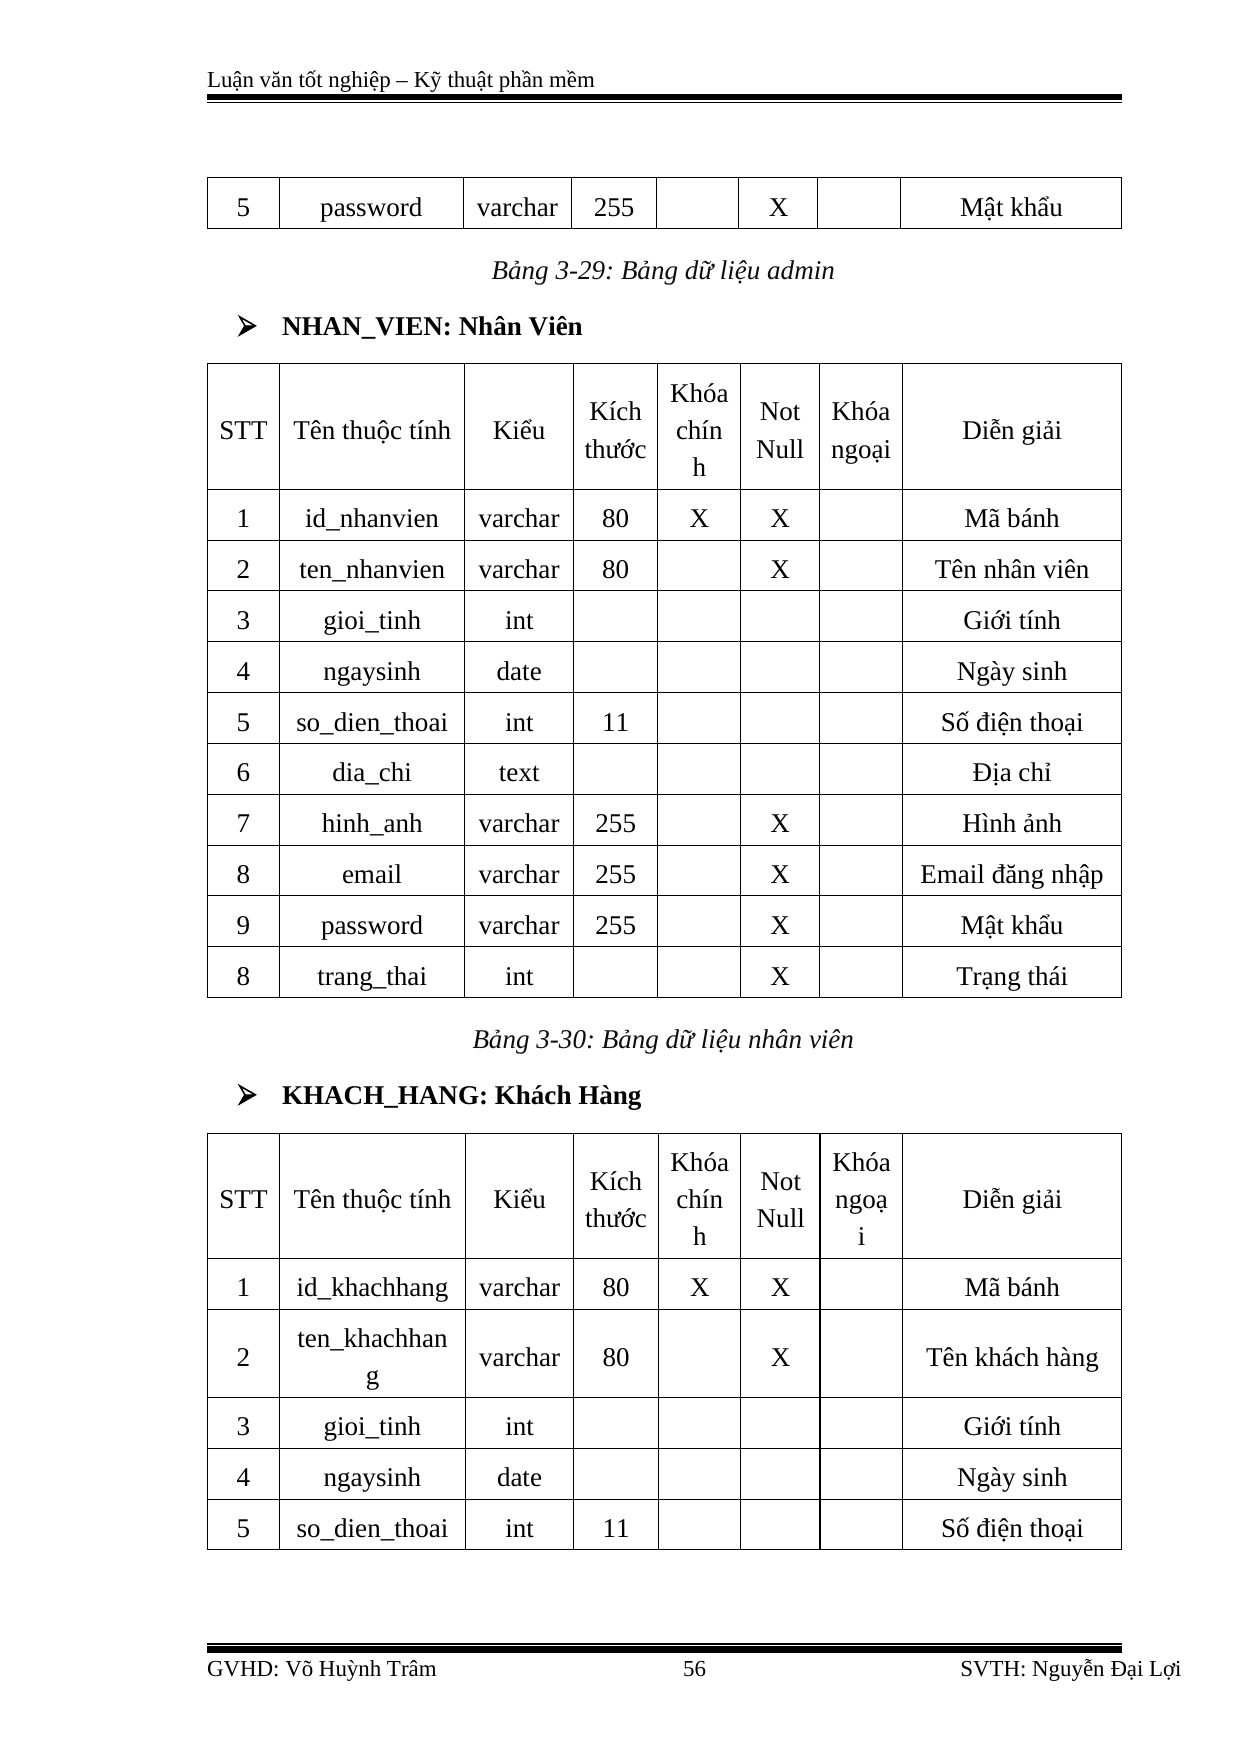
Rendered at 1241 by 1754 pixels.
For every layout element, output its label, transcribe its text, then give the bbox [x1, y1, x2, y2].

table_cell Tên khách hàng [903, 1310, 1121, 1397]
table_cell [659, 1449, 740, 1498]
table_cell [658, 947, 740, 997]
table_cell [821, 1310, 902, 1397]
table_cell [659, 1500, 740, 1549]
table_cell password [280, 896, 464, 946]
table_header Khóa chính [658, 364, 740, 489]
table_cell int [465, 947, 573, 997]
table_cell 11 [574, 1500, 658, 1549]
table_cell dia_chi [280, 744, 464, 794]
table_cell Ngày sinh [903, 642, 1121, 692]
table_cell 3 [208, 1398, 279, 1448]
table_cell varchar [465, 490, 573, 539]
table_cell ten_khachhang [280, 1310, 465, 1397]
table_cell Số điện thoại [903, 693, 1121, 743]
table_cell [820, 642, 902, 692]
table_header Diễn giải [903, 364, 1121, 489]
table_cell [741, 744, 819, 794]
table_cell [741, 1449, 819, 1498]
table_cell [657, 178, 738, 228]
table_cell id_nhanvien [280, 490, 464, 539]
table_cell 80 [574, 490, 657, 539]
table_cell X [741, 896, 819, 946]
table_cell [821, 1259, 902, 1309]
table_cell 5 [208, 693, 279, 743]
table_cell [574, 1398, 658, 1448]
table_cell [658, 591, 740, 641]
table_cell hinh_anh [280, 795, 464, 844]
table_cell varchar [464, 178, 571, 228]
table_header Tên thuộc tính [280, 364, 464, 489]
table_header Not Null [741, 1134, 819, 1258]
table_cell [659, 1398, 740, 1448]
table_cell [820, 744, 902, 794]
table_cell int [465, 693, 573, 743]
table_cell [574, 947, 657, 997]
table_cell 7 [208, 795, 279, 844]
table_cell X [741, 947, 819, 997]
table_cell 80 [574, 1310, 658, 1397]
table_cell date [466, 1449, 573, 1498]
table_cell X [741, 490, 819, 539]
table_cell 8 [208, 846, 279, 895]
table_cell [659, 1310, 740, 1397]
table_cell Số điện thoại [903, 1500, 1121, 1549]
table_cell ngaysinh [280, 642, 464, 692]
table_cell varchar [465, 846, 573, 895]
table_cell 8 [208, 947, 279, 997]
table_cell [658, 642, 740, 692]
table_cell id_khachhang [280, 1259, 465, 1309]
table_cell 11 [574, 693, 657, 743]
table_cell gioi_tinh [280, 1398, 465, 1448]
table_cell [658, 541, 740, 590]
table_cell date [465, 642, 573, 692]
table_cell Ngày sinh [903, 1449, 1121, 1498]
table_cell [820, 846, 902, 895]
table_cell X [739, 178, 817, 228]
table_cell [820, 947, 902, 997]
table_cell [818, 178, 900, 228]
table_cell 2 [208, 1310, 279, 1397]
table_header Khóa chính [659, 1134, 740, 1258]
table_cell 6 [208, 744, 279, 794]
table_cell [741, 693, 819, 743]
table_cell X [741, 541, 819, 590]
table_cell int [466, 1500, 573, 1549]
table_cell [658, 896, 740, 946]
table_header Kiểu [466, 1134, 573, 1258]
table_cell [658, 693, 740, 743]
table_cell [574, 1449, 658, 1498]
table_cell varchar [465, 896, 573, 946]
table_cell ngaysinh [280, 1449, 465, 1498]
table_cell 255 [574, 795, 657, 844]
table_header Kiểu [465, 364, 573, 489]
table_cell X [741, 795, 819, 844]
table_cell [741, 1398, 819, 1448]
table_cell gioi_tinh [280, 591, 464, 641]
table_cell [820, 896, 902, 946]
table_cell Hình ảnh [903, 795, 1121, 844]
table_cell varchar [466, 1310, 573, 1397]
table_header STT [208, 1134, 279, 1258]
table_cell int [465, 591, 573, 641]
table_cell email [280, 846, 464, 895]
table_cell 5 [208, 178, 279, 228]
table_cell 1 [208, 490, 279, 539]
table_cell Tên nhân viên [903, 541, 1121, 590]
table_header Tên thuộc tính [280, 1134, 465, 1258]
table_cell 4 [208, 642, 279, 692]
list NHAN_VIEN: Nhân Viên [236, 310, 1122, 341]
table_cell [741, 1500, 819, 1549]
table_cell 80 [574, 541, 657, 590]
table_header Diễn giải [903, 1134, 1121, 1258]
table_cell 9 [208, 896, 279, 946]
table_cell [574, 642, 657, 692]
table_cell Mã bánh [903, 490, 1121, 539]
table_cell [820, 795, 902, 844]
table_header Kích thước [574, 1134, 658, 1258]
table_cell 1 [208, 1259, 279, 1309]
table_cell varchar [465, 795, 573, 844]
table_cell so_dien_thoai [280, 1500, 465, 1549]
table_header Not Null [741, 364, 819, 489]
list KHACH_HANG: Khách Hàng [236, 1079, 1122, 1111]
table_header STT [208, 364, 279, 489]
table_cell so_dien_thoai [280, 693, 464, 743]
table_cell [820, 693, 902, 743]
table_cell X [741, 1259, 819, 1309]
table_cell 3 [208, 591, 279, 641]
table_cell varchar [466, 1259, 573, 1309]
table_cell Giới tính [903, 591, 1121, 641]
table_cell Email đăng nhập [903, 846, 1121, 895]
table_cell X [658, 490, 740, 539]
table_cell [658, 744, 740, 794]
table_cell 5 [208, 1500, 279, 1549]
table_cell text [465, 744, 573, 794]
table_cell X [741, 1310, 819, 1397]
table_cell 255 [572, 178, 656, 228]
table_header Kích thước [574, 364, 657, 489]
table_cell [821, 1398, 902, 1448]
table_cell [658, 846, 740, 895]
table_cell Mật khẩu [901, 178, 1121, 228]
table_cell 80 [574, 1259, 658, 1309]
table_cell int [466, 1398, 573, 1448]
table_cell Trạng thái [903, 947, 1121, 997]
table_cell varchar [465, 541, 573, 590]
table_cell [820, 591, 902, 641]
table_cell X [659, 1259, 740, 1309]
table_cell [741, 591, 819, 641]
table_cell Địa chỉ [903, 744, 1121, 794]
table_cell [820, 541, 902, 590]
table_cell [574, 591, 657, 641]
table_cell password [280, 178, 463, 228]
table_cell trang_thai [280, 947, 464, 997]
table_cell ten_nhanvien [280, 541, 464, 590]
table_cell [821, 1500, 902, 1549]
table_cell [741, 642, 819, 692]
table_cell [821, 1449, 902, 1498]
table_cell Mã bánh [903, 1259, 1121, 1309]
table_cell [820, 490, 902, 539]
table_cell 255 [574, 846, 657, 895]
table_cell 255 [574, 896, 657, 946]
table_cell Mật khẩu [903, 896, 1121, 946]
table_cell 4 [208, 1449, 279, 1498]
table_cell [574, 744, 657, 794]
table_cell X [741, 846, 819, 895]
table_header Khóa ngoại [821, 1134, 902, 1258]
table_cell [658, 795, 740, 844]
table_cell Giới tính [903, 1398, 1121, 1448]
table_header Khóa ngoại [820, 364, 902, 489]
table_cell 2 [208, 541, 279, 590]
